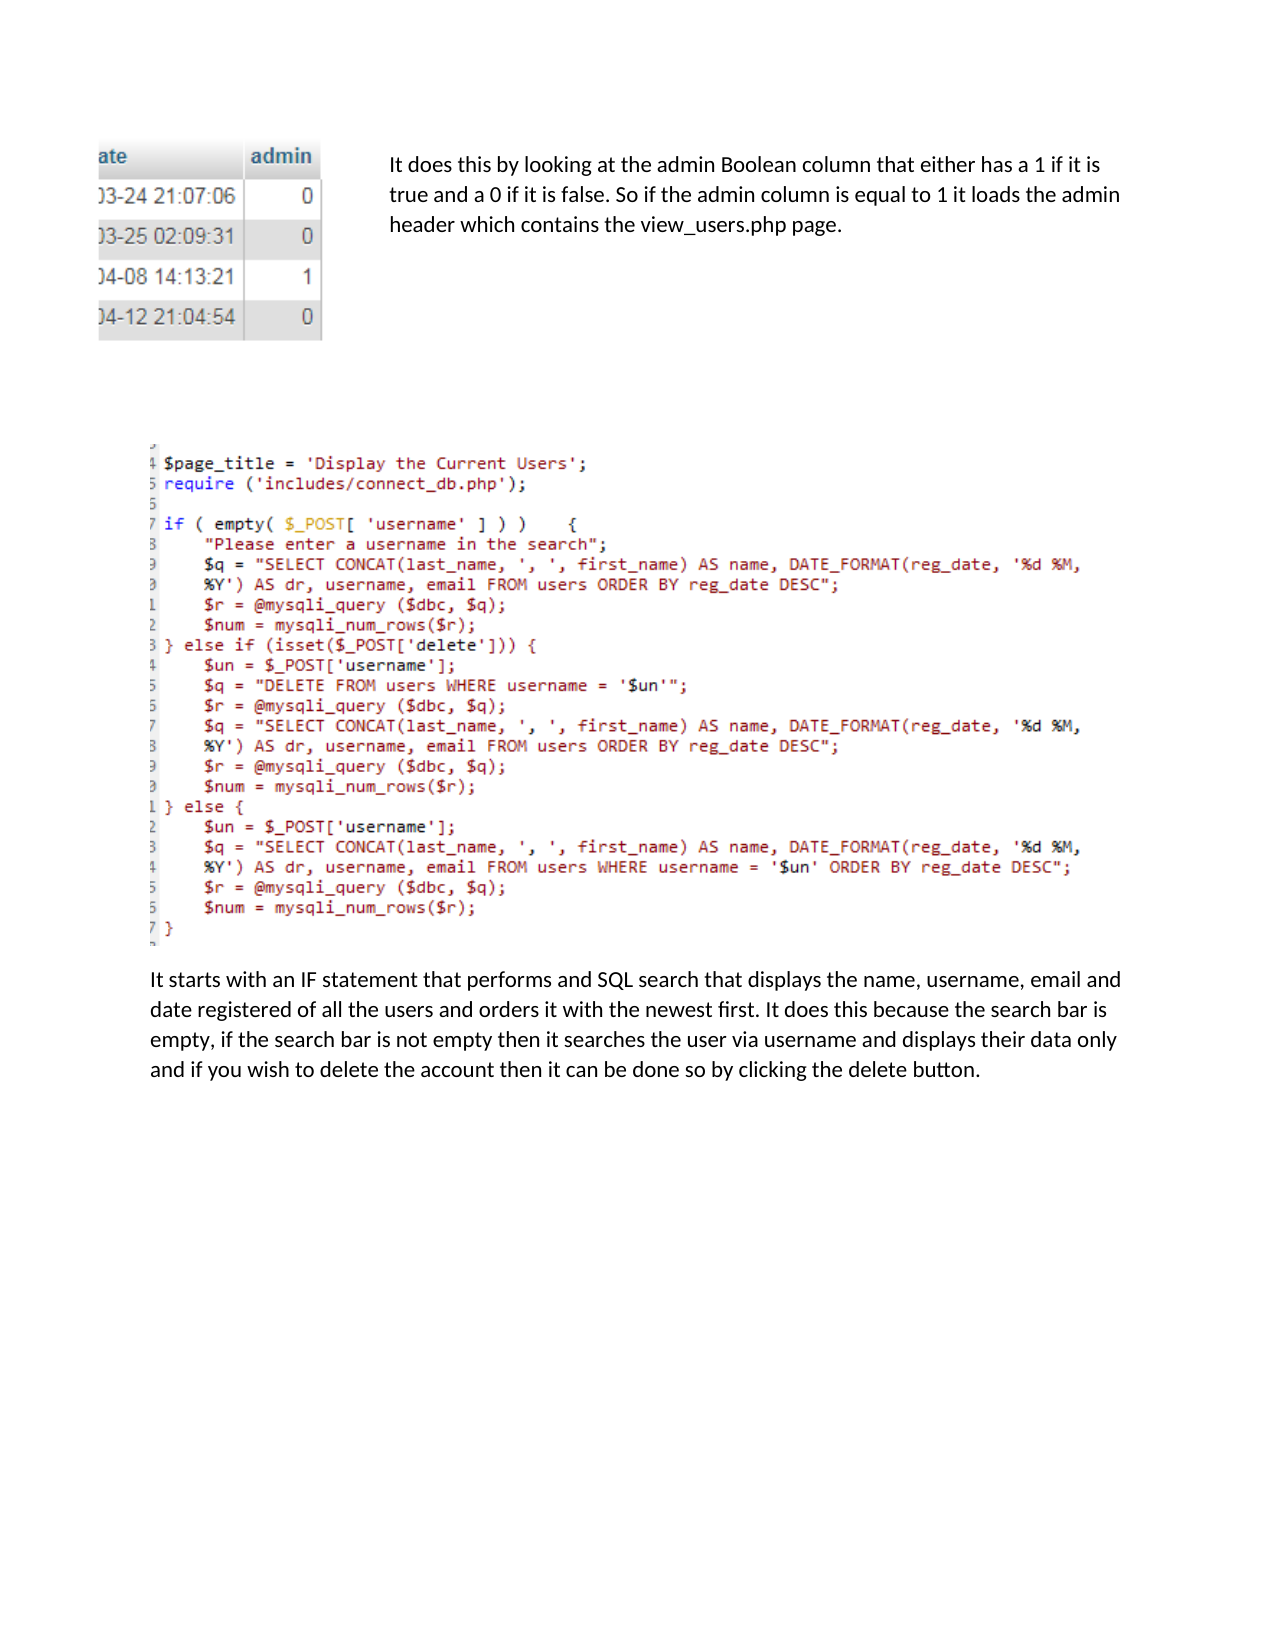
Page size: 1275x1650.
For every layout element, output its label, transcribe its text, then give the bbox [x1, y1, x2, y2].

text It does this by looking at the admin Boolean column that either has a 1 if it is true and a 0 if it is false. So if the admin column is equal to 1 it loads the admin header which contains the view_users.php page. [371, 150, 1125, 238]
text It starts with an IF statement that performs and SQL search that displays the name, username, email and date registered of all the users and orders it with the newest first. It does this because the search bar is empty, if the search bar is not empty then it searches the user via username and displays their data only and if you wish to delete the account then it can be done so by clicking the delete button. [150, 965, 1125, 1083]
picture [98, 125, 371, 358]
picture [150, 444, 1108, 946]
